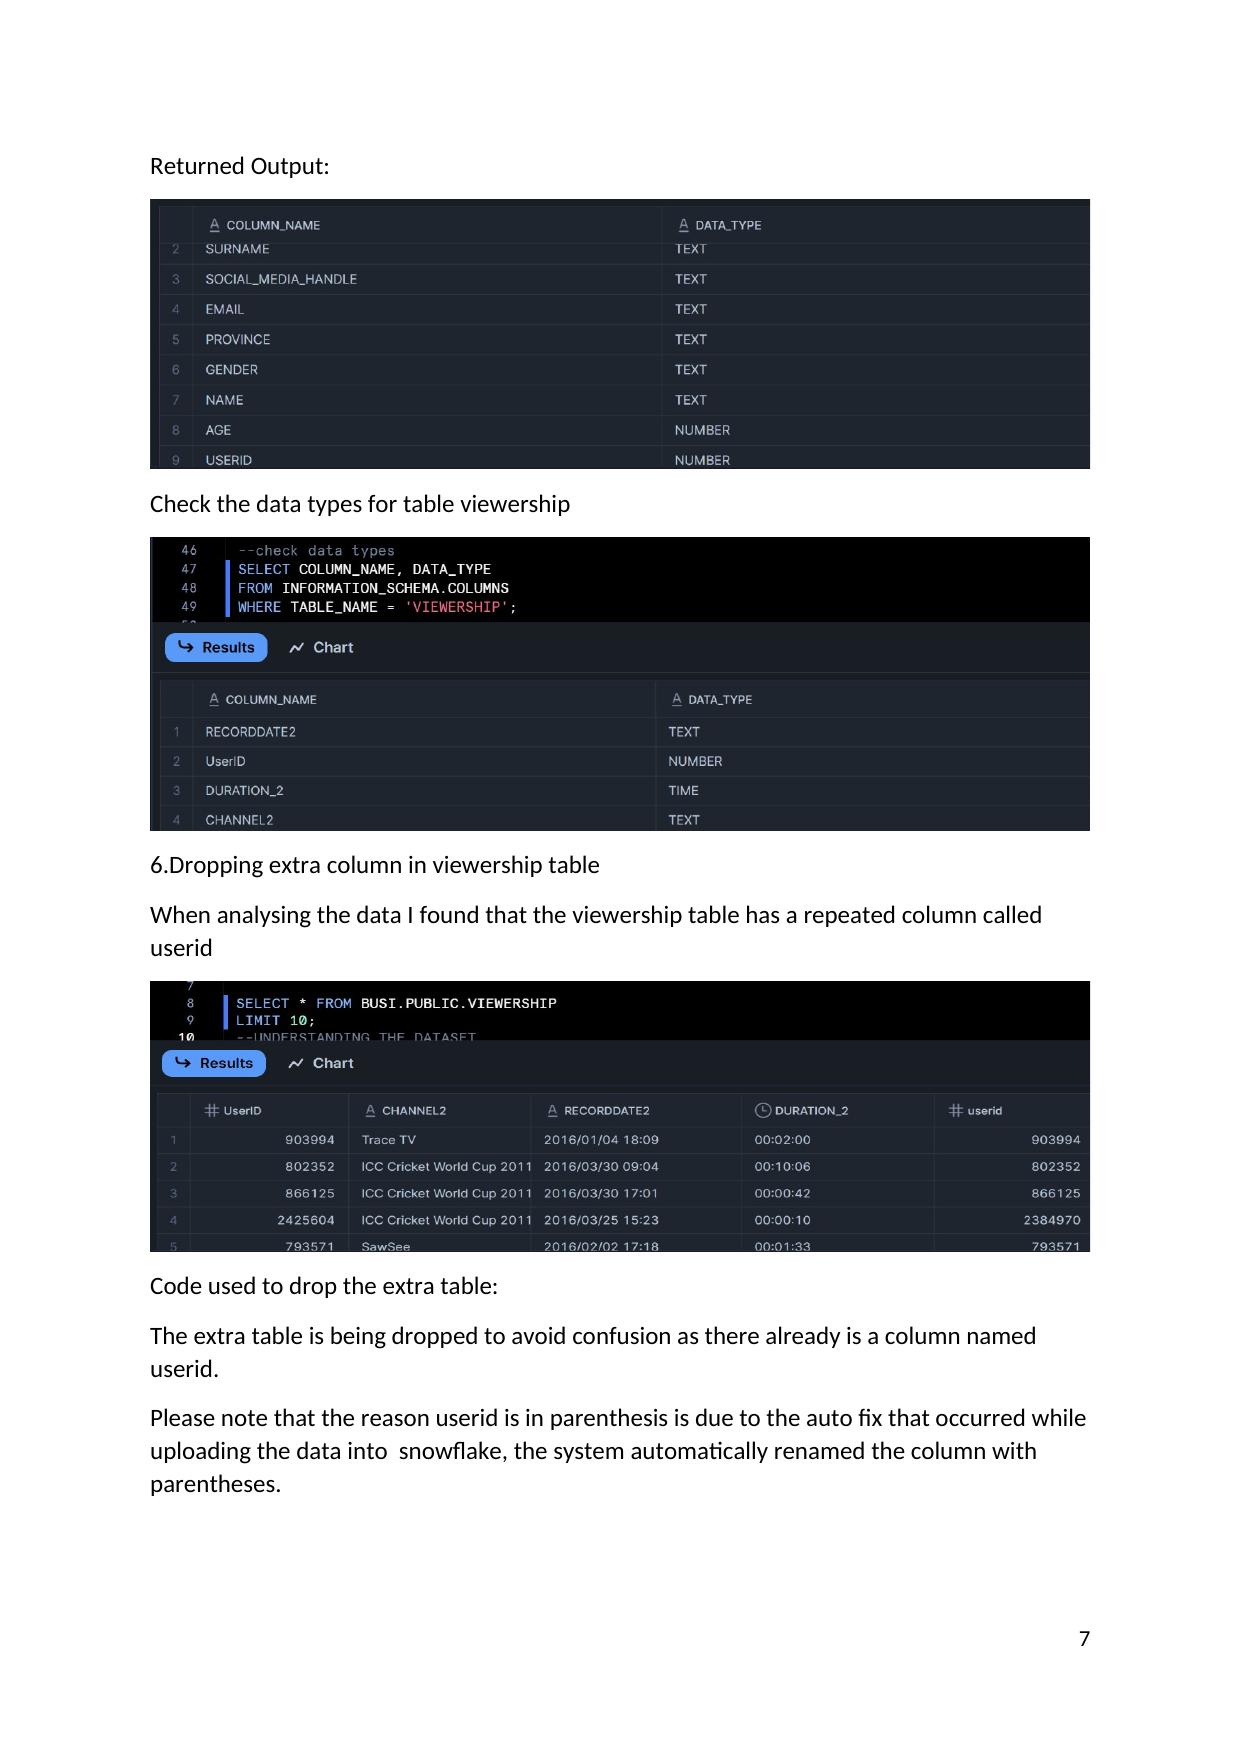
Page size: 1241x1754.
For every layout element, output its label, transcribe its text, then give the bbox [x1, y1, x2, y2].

text When analysing the data I found that the viewership table has a repeated column called userid [150, 899, 1090, 963]
text 6.Dropping extra column in viewership table [150, 849, 1090, 880]
picture [150, 199, 1091, 469]
text Returned Output: [150, 150, 1090, 181]
picture [150, 981, 1091, 1252]
text The extra table is being dropped to avoid confusion as there already is a column named userid. [150, 1320, 1090, 1383]
picture [150, 537, 1090, 831]
text Check the data types for table viewership [150, 488, 1090, 518]
text Code used to drop the extra table: [150, 1270, 1090, 1301]
text Please note that the reason userid is in parenthesis is due to the auto fix that occurred while uploading the data into snowflake, the system automatically renamed the column with parentheses. [150, 1402, 1090, 1499]
